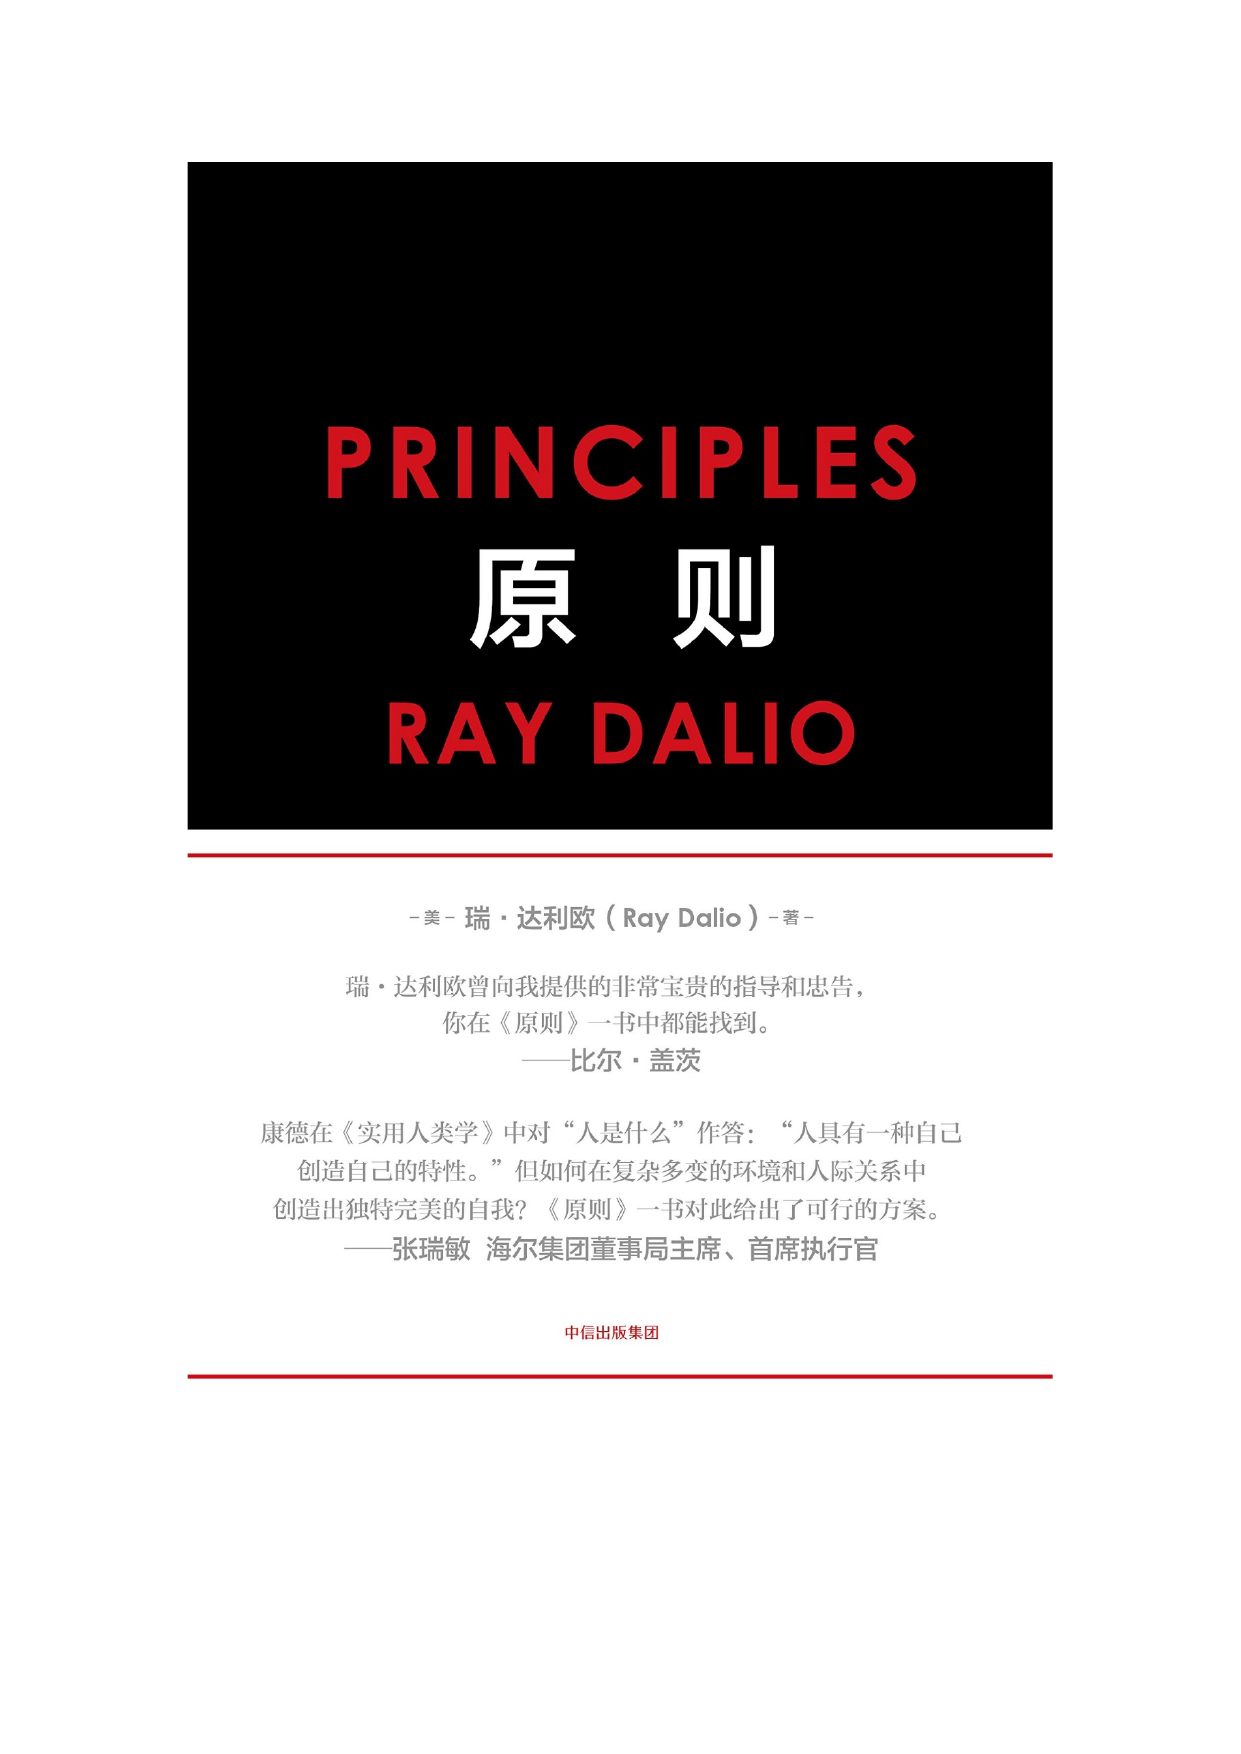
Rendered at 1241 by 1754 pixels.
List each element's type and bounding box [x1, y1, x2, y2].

picture [187, 162, 1053, 1408]
